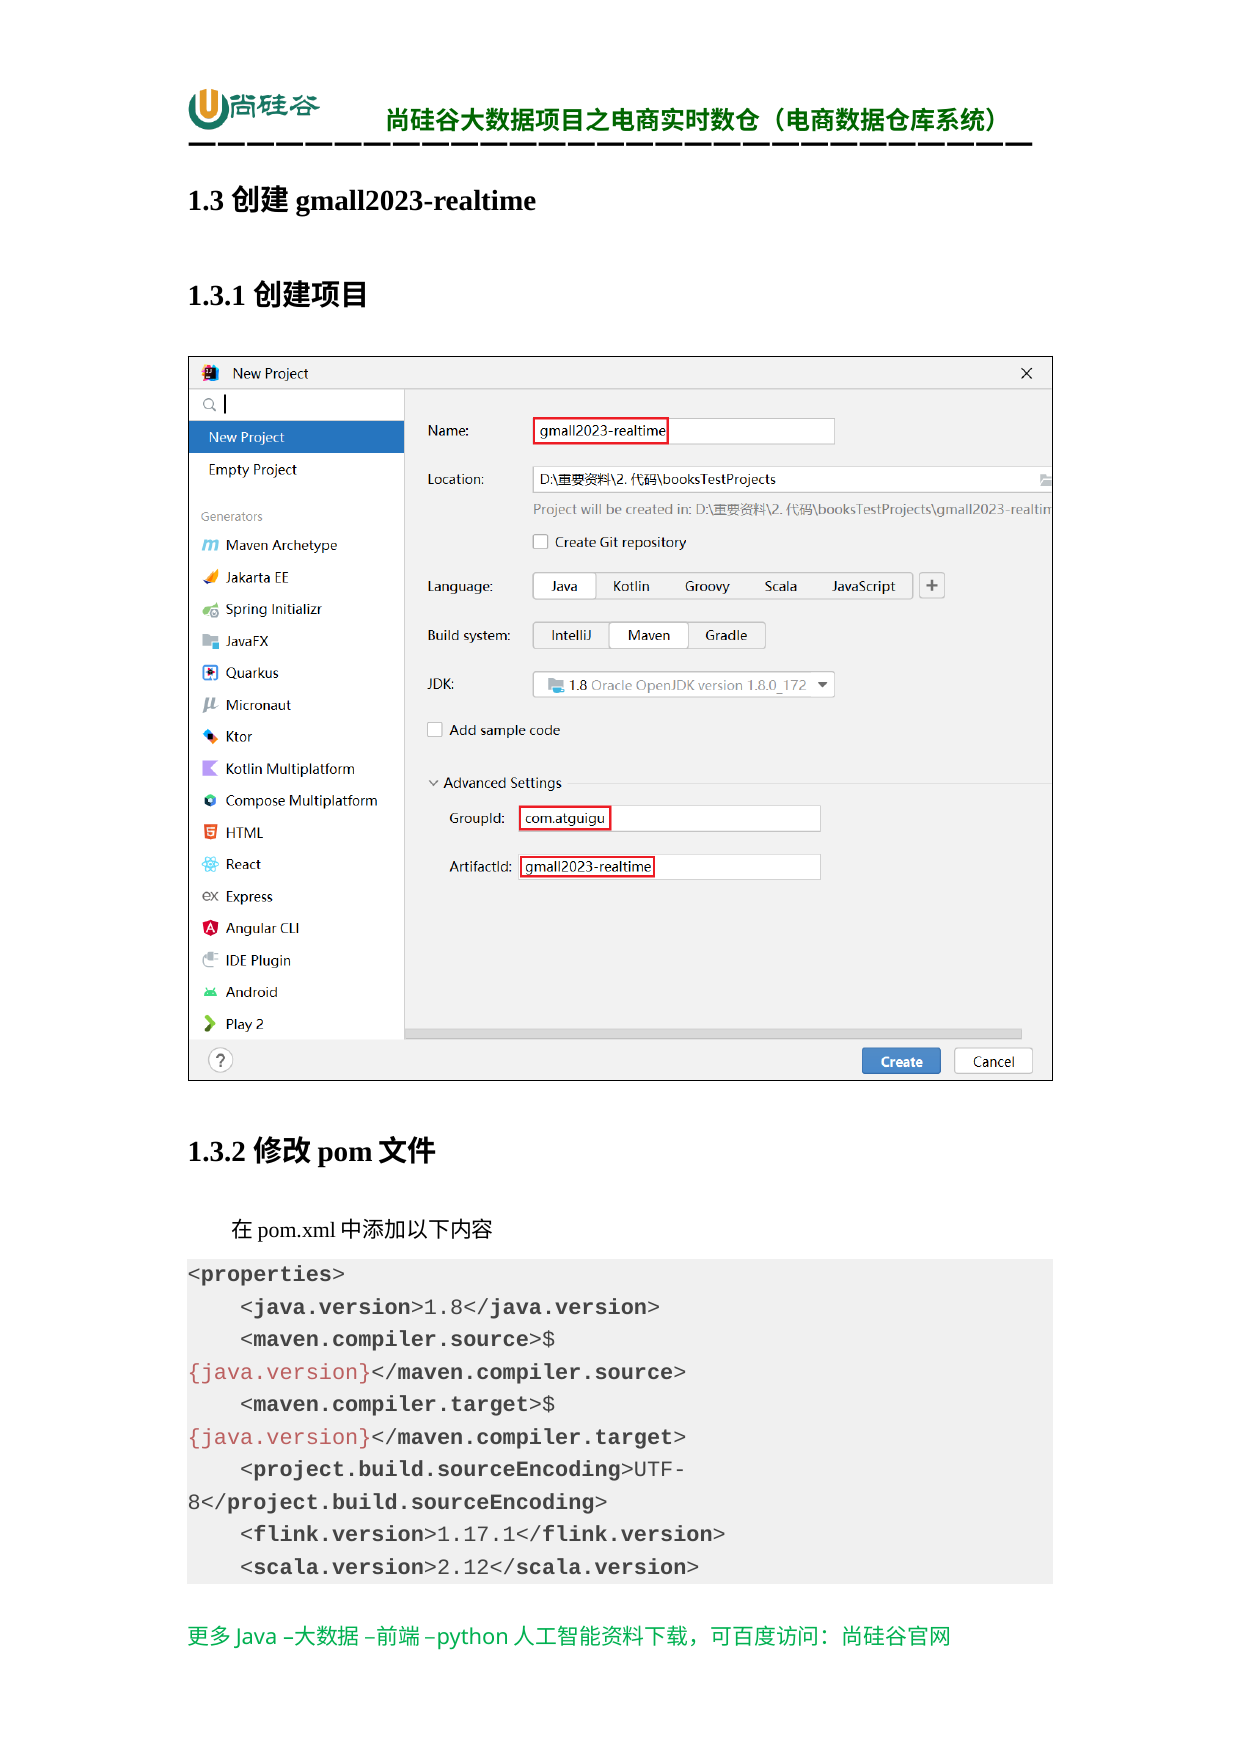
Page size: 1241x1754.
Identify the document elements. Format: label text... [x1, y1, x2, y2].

text <maven.compiler.target>${java.version}</maven.compiler.target> [187, 1389, 1053, 1454]
text <properties> [187, 1259, 1053, 1292]
text <maven.compiler.source>${java.version}</maven.compiler.source> [187, 1324, 1053, 1389]
text 修改pom文件 [187, 1116, 1053, 1181]
text <scala.version>2.12</scala.version> [187, 1552, 1053, 1584]
text 创建gmall2023-realtime [187, 165, 1053, 230]
text <project.build.sourceEncoding>UTF-8</project.build.sourceEncoding> [187, 1454, 1053, 1519]
text 在pom.xml中添加以下内容 [187, 1211, 1053, 1244]
text 创建项目 [187, 260, 1053, 325]
text <flink.version>1.17.1</flink.version> [187, 1519, 1053, 1552]
picture [189, 357, 1052, 1080]
text <java.version>1.8</java.version> [187, 1292, 1053, 1324]
picture [187, 88, 320, 130]
